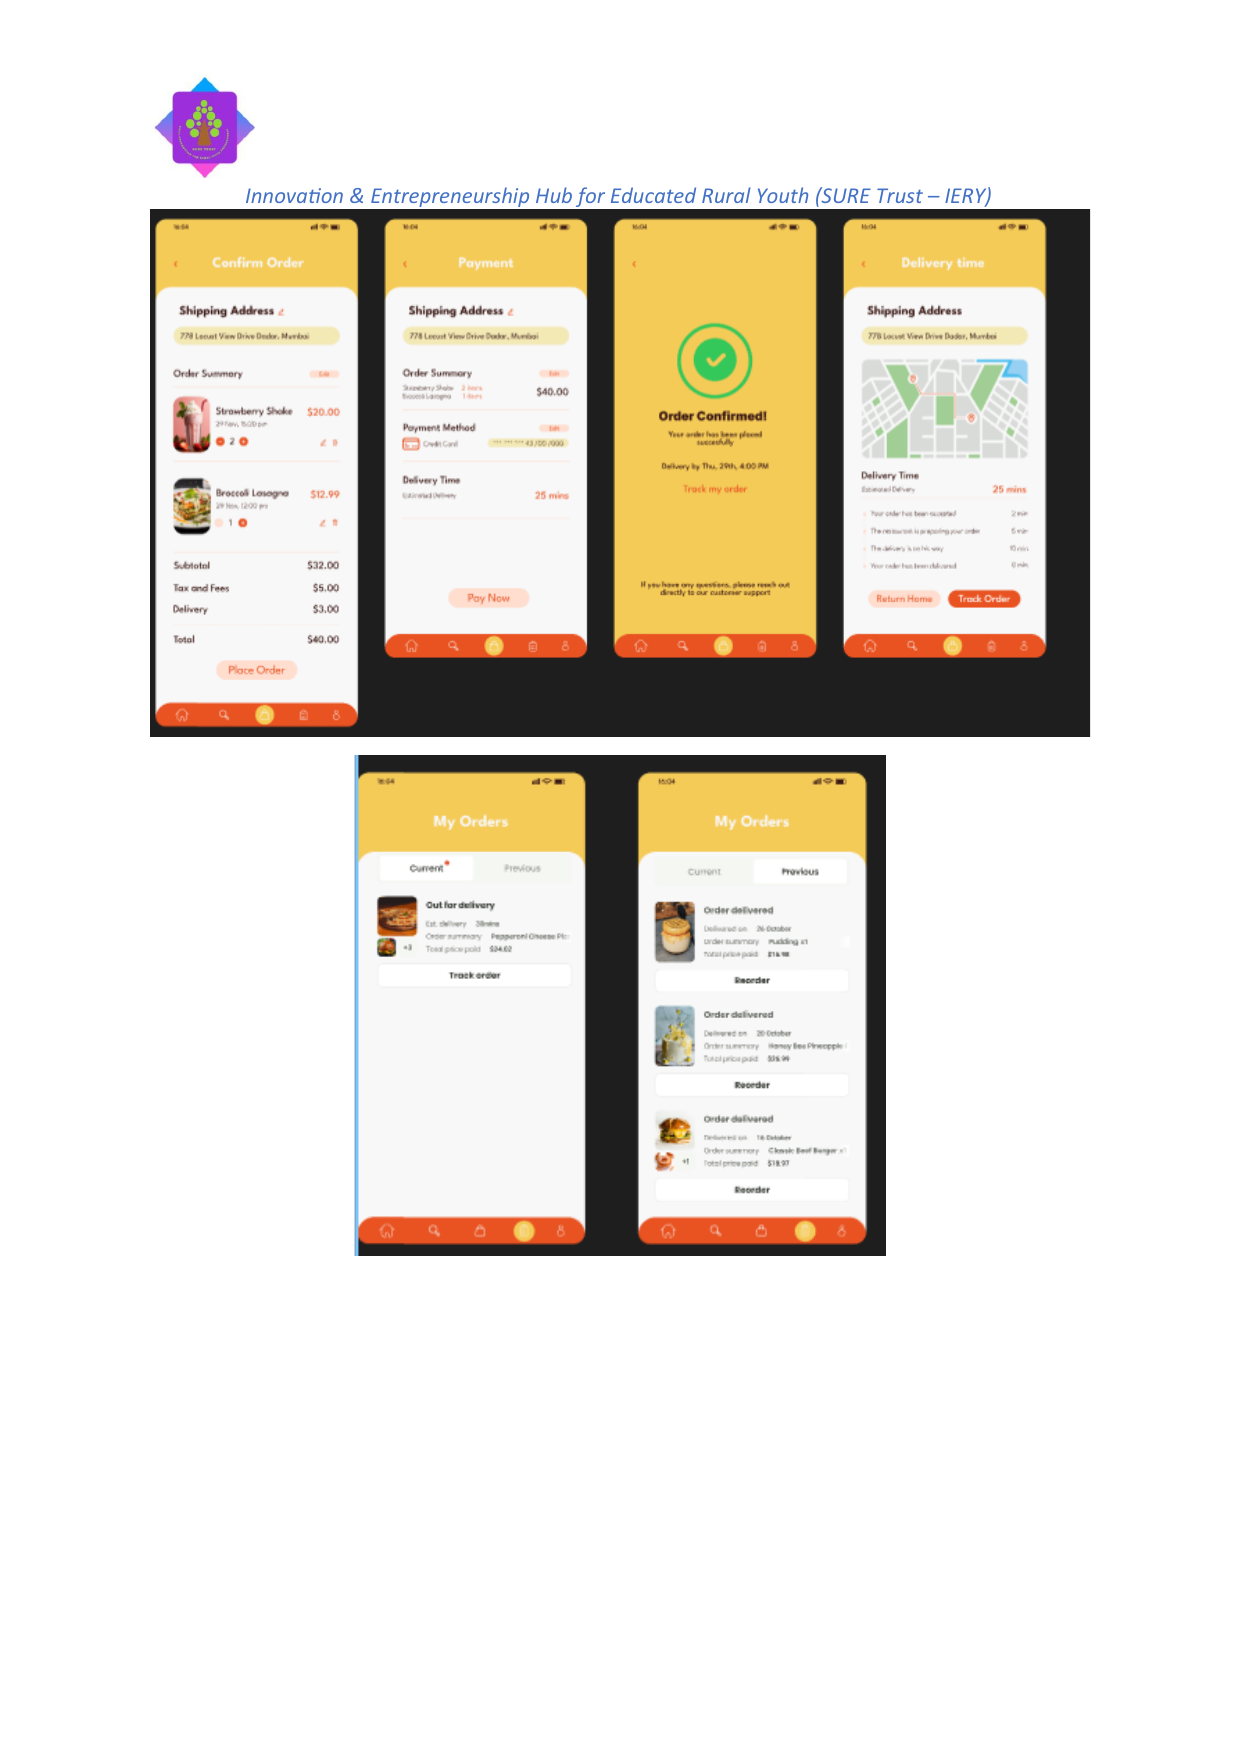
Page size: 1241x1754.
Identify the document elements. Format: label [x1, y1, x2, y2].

picture [150, 209, 1091, 737]
picture [150, 73, 258, 182]
picture [354, 755, 886, 1256]
